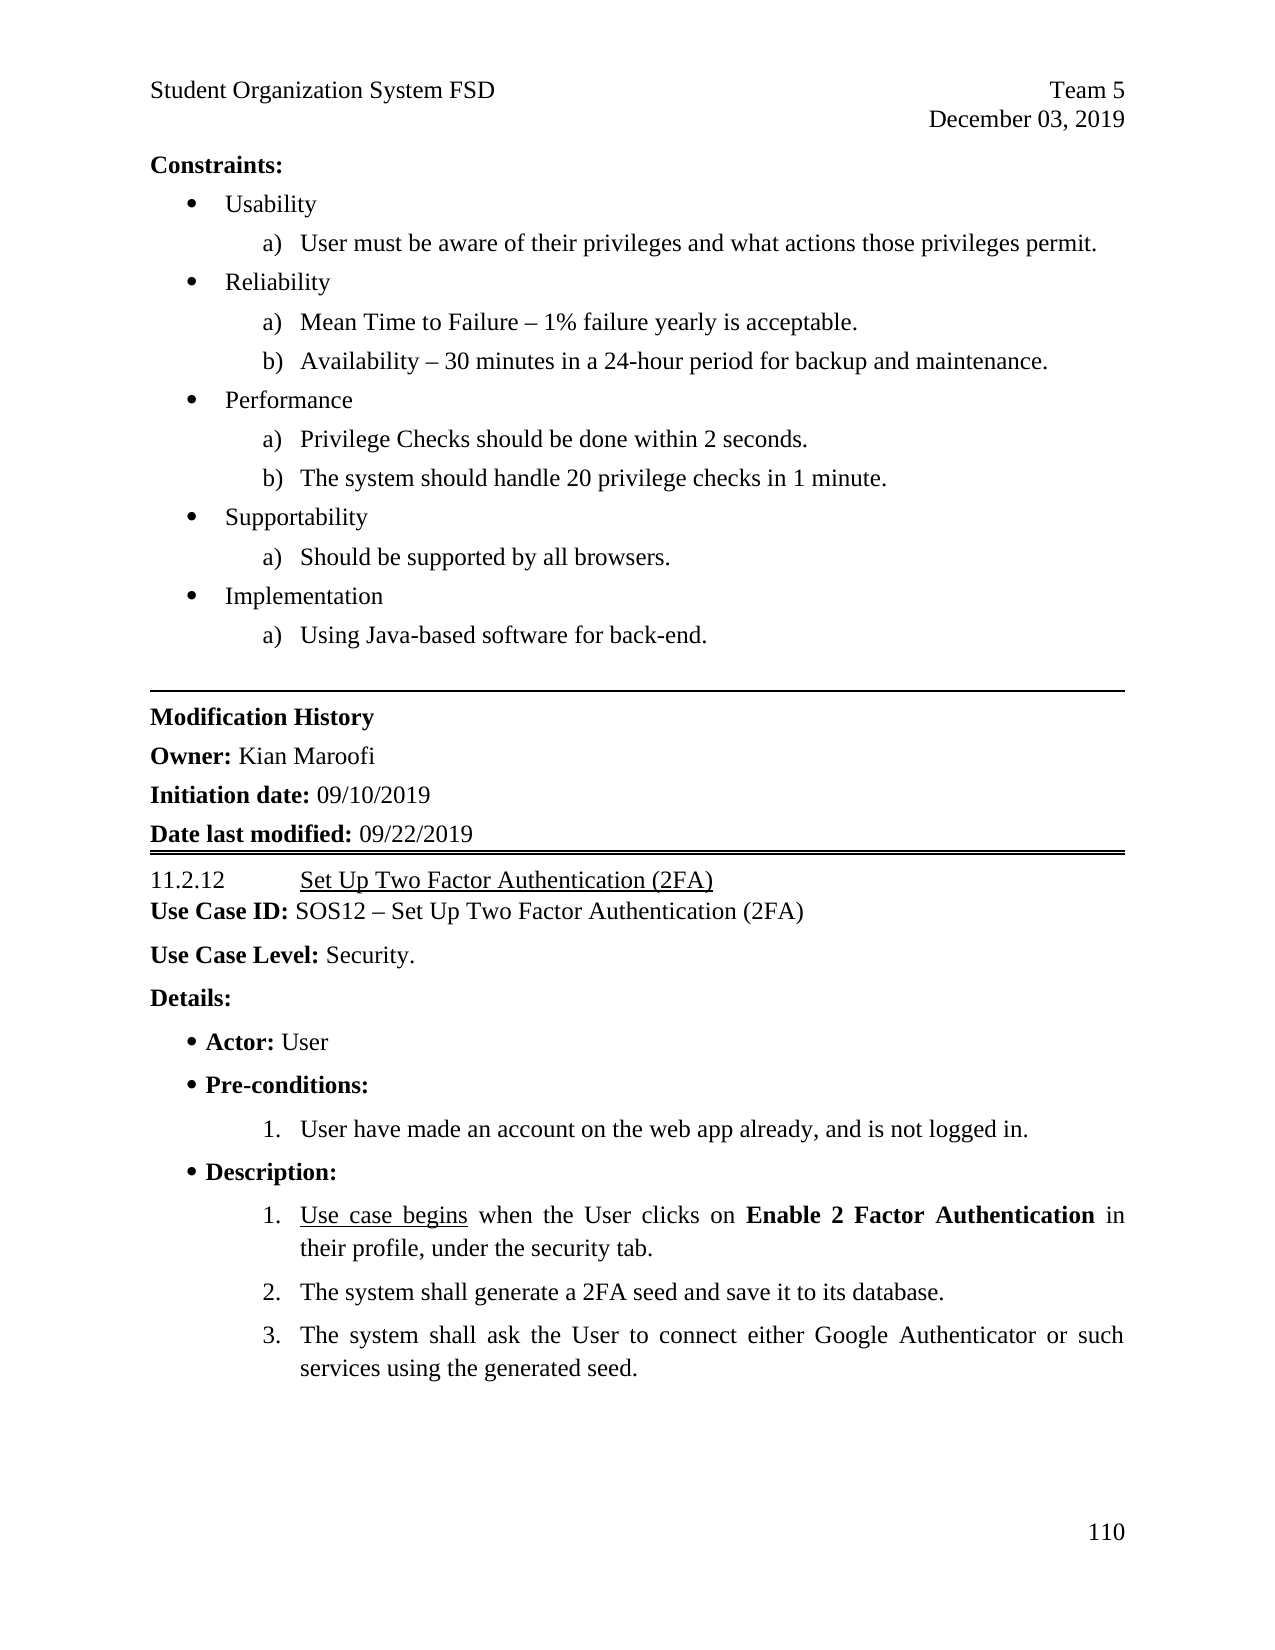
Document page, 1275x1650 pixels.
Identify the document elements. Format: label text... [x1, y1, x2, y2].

text Initiation date: 09/10/2019 [150, 780, 1125, 809]
list Actor: User [187, 1027, 1125, 1056]
list Use case begins when the User clicks on Enable 2 Factor Authentication in their profile, under the security tab. [262, 1201, 1125, 1262]
text Modification History [150, 702, 1125, 731]
text Use Case ID: SOS12 – Set Up Two Factor Authentication (2FA) [150, 896, 1125, 925]
list Mean Time to Failure – 1% failure yearly is acceptable. [262, 307, 1125, 335]
list The system shall ask the User to connect either Google Authenticator or such services using the generated seed. [262, 1320, 1125, 1382]
list Pre-conditions: [187, 1070, 1125, 1099]
list Supportability [187, 502, 1125, 531]
list Privilege Checks should be done within 2 seconds. [262, 424, 1125, 453]
text Owner: Kian Maroofi [150, 741, 1125, 770]
list User must be aware of their privileges and what actions those privileges permit. [262, 228, 1125, 257]
list Usability [187, 189, 1125, 218]
list The system should handle 20 privilege checks in 1 minute. [262, 463, 1125, 492]
list Performance [187, 385, 1125, 414]
text Use Case Level: Security. [150, 940, 1125, 969]
list Availability – 30 minutes in a 24-hour period for backup and maintenance. [262, 346, 1125, 374]
list Description: [187, 1157, 1125, 1186]
list Should be supported by all browsers. [262, 542, 1125, 570]
list Using Java-based software for back-end. [262, 620, 1125, 649]
text Date last modified: 09/22/2019 [150, 819, 1125, 850]
list Reliability [187, 267, 1125, 296]
list The system shall generate a 2FA seed and save it to its database. [262, 1277, 1125, 1306]
text Constraints: [150, 150, 1125, 179]
list User have made an account on the web app already, and is not logged in. [262, 1114, 1125, 1142]
list Implementation [187, 581, 1125, 609]
text Details: [150, 983, 1125, 1012]
subtitle Set Up Two Factor Authentication (2FA) [150, 865, 1125, 894]
